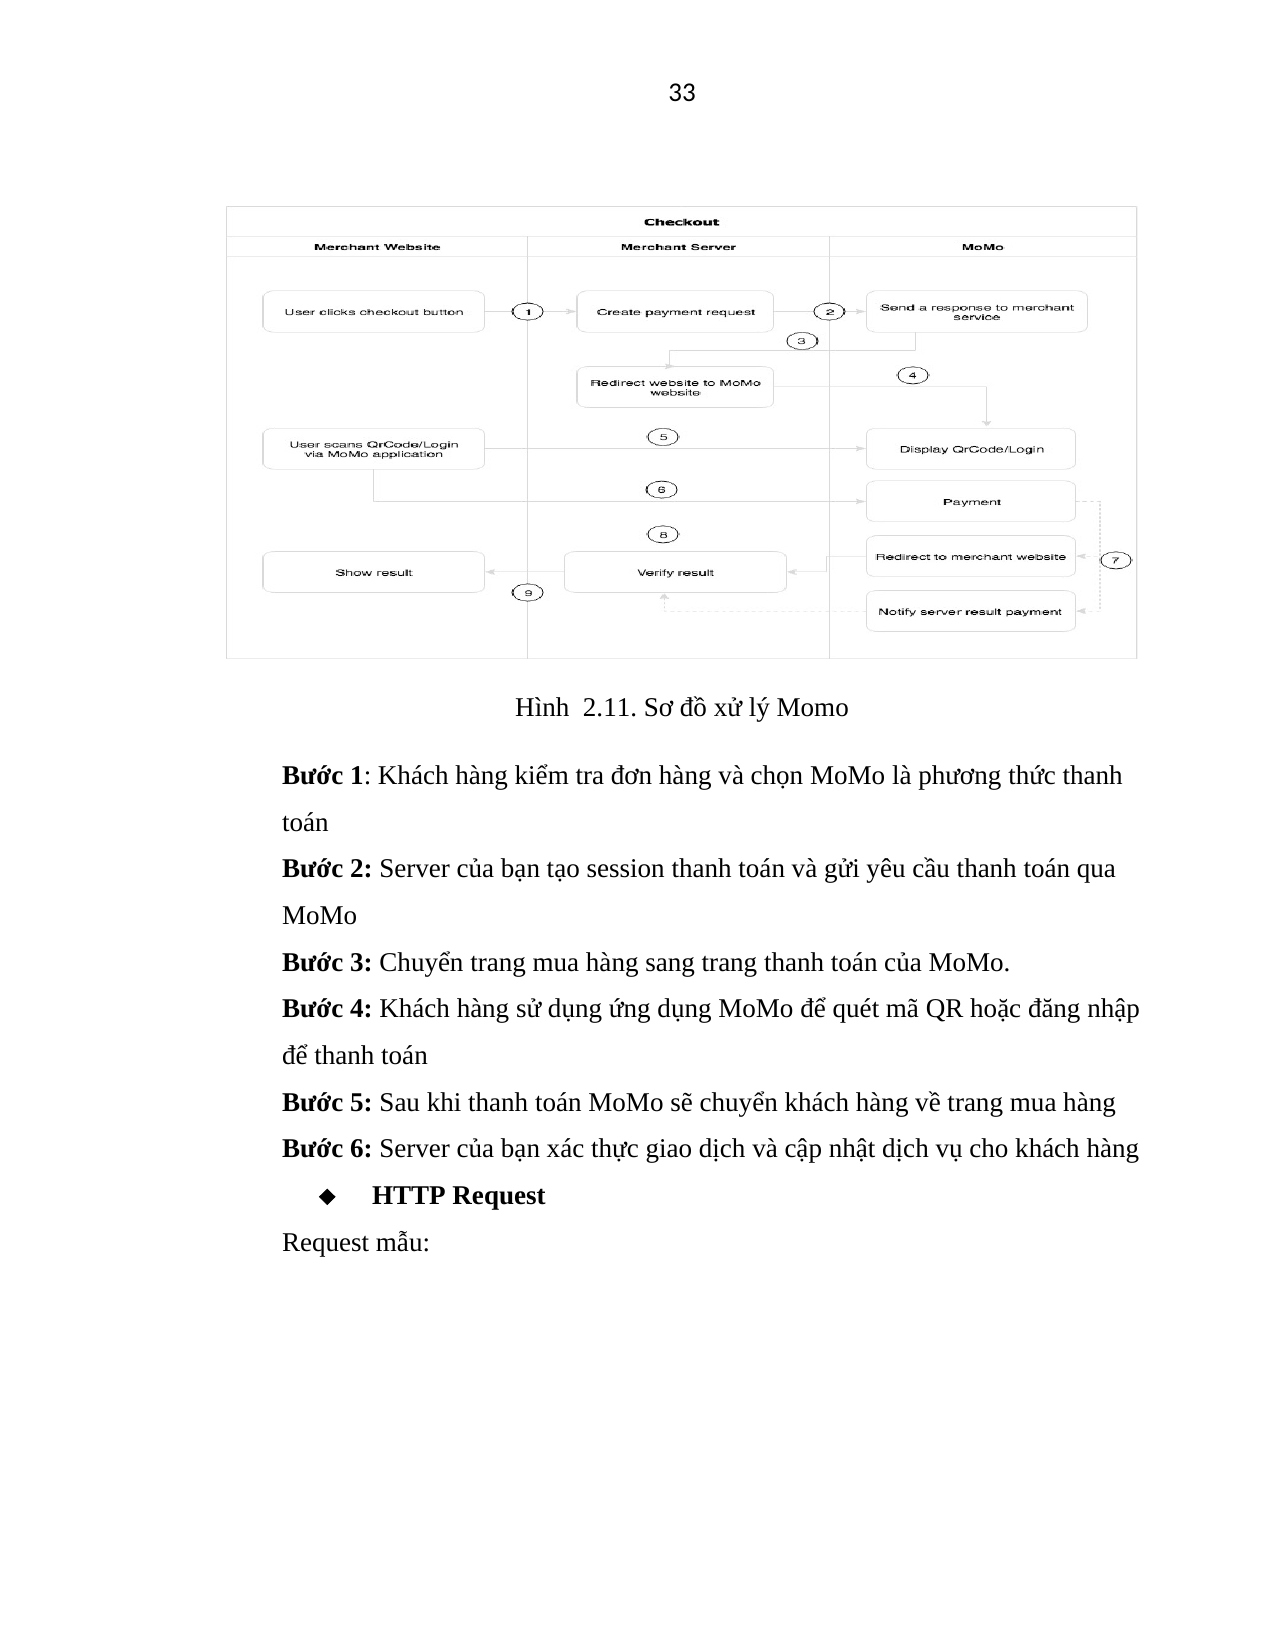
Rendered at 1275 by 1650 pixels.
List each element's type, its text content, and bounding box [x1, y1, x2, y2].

list HTTP Request [319, 1179, 1157, 1210]
list Bước 4: Khách hàng sử dụng ứng dụng MoMo để quét mã QR hoặc đăng nhập để thanh toán [282, 992, 1157, 1070]
picture [226, 206, 1138, 659]
list Bước 3: Chuyển trang mua hàng sang trang thanh toán của MoMo. [282, 946, 1157, 977]
list Bước 5: Sau khi thanh toán MoMo sẽ chuyển khách hàng về trang mua hàng [282, 1086, 1157, 1117]
list Bước 1: Khách hàng kiểm tra đơn hàng và chọn MoMo là phương thức thanh toán [282, 759, 1157, 837]
list Request mẫu: [282, 1226, 1157, 1257]
list Bước 2: Server của bạn tạo session thanh toán và gửi yêu cầu thanh toán qua MoMo [282, 852, 1157, 930]
list Bước 6: Server của bạn xác thực giao dịch và cập nhật dịch vụ cho khách hàng [282, 1132, 1157, 1163]
